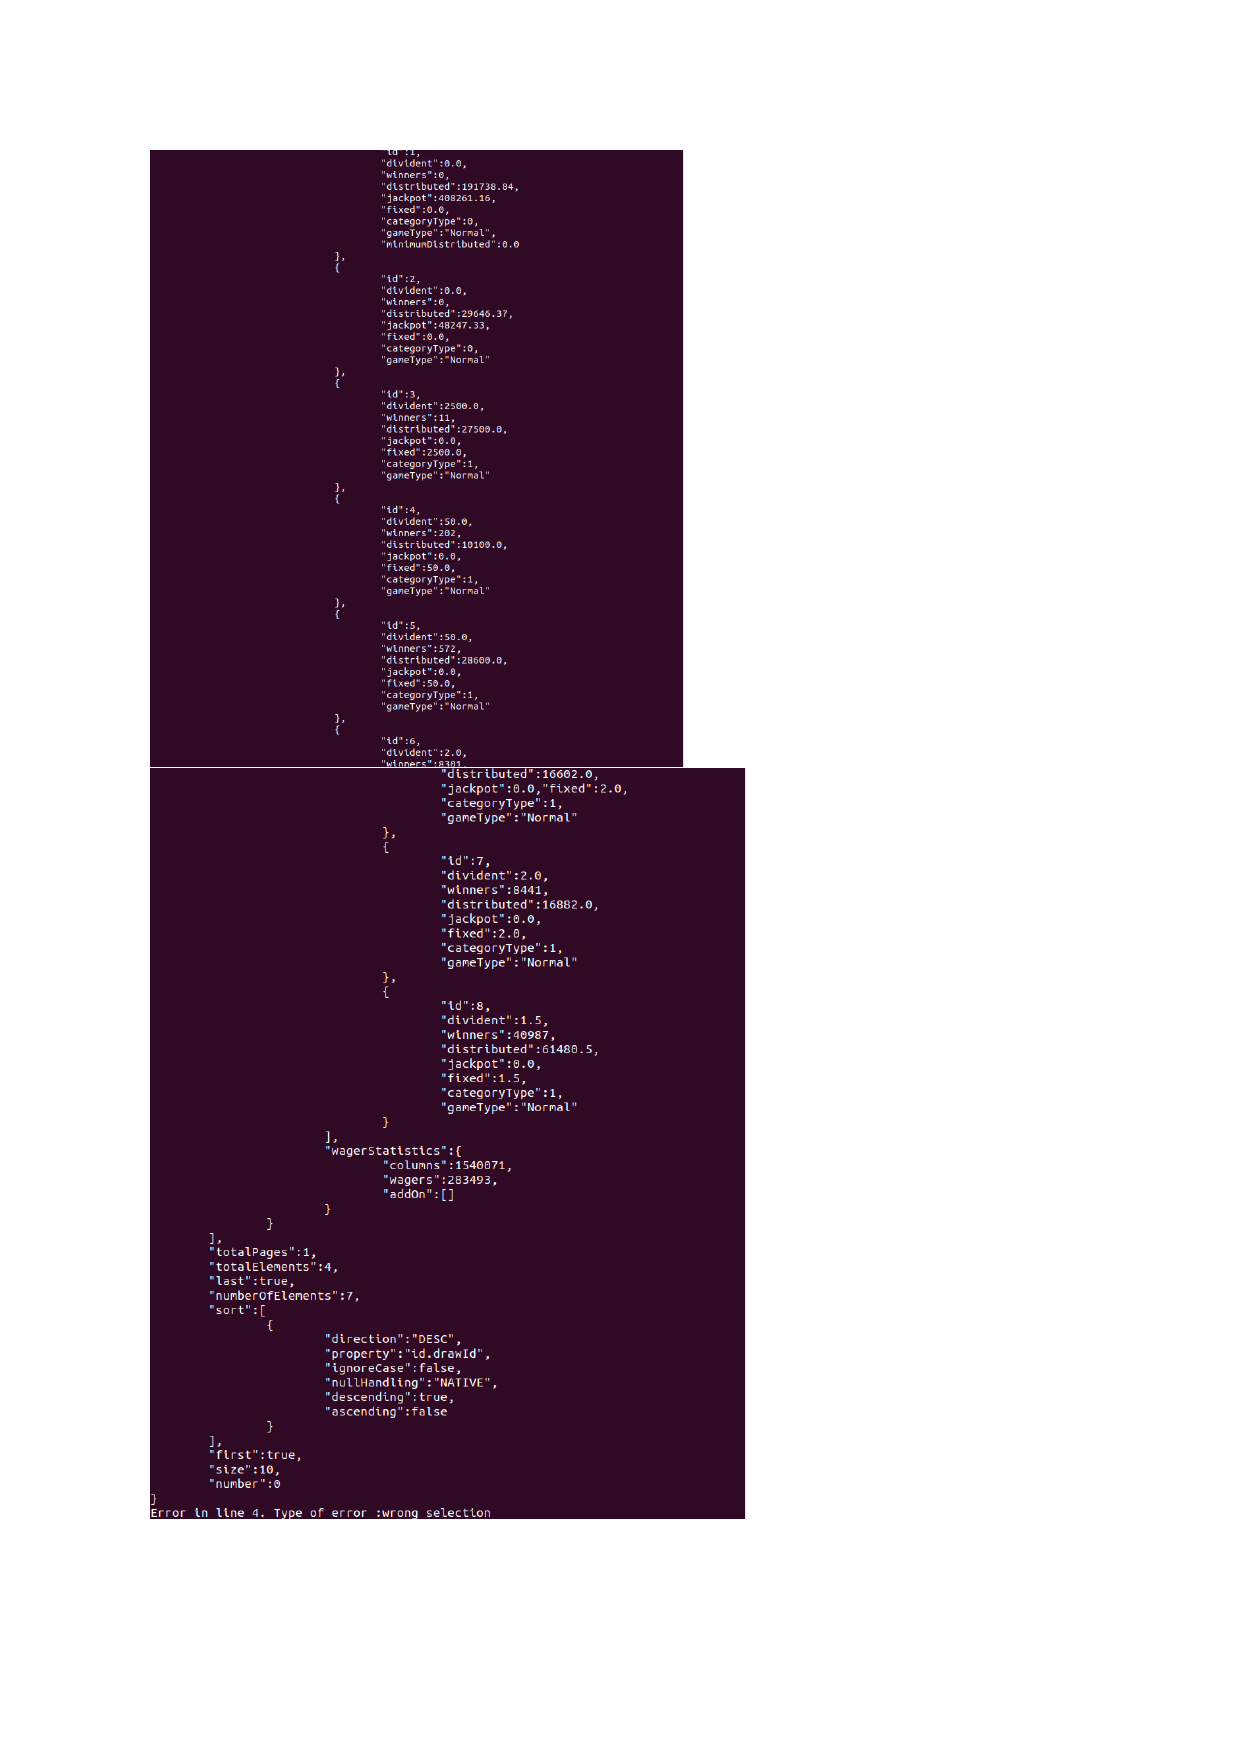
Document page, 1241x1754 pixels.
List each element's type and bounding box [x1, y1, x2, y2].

picture [150, 150, 684, 767]
picture [150, 768, 746, 1519]
